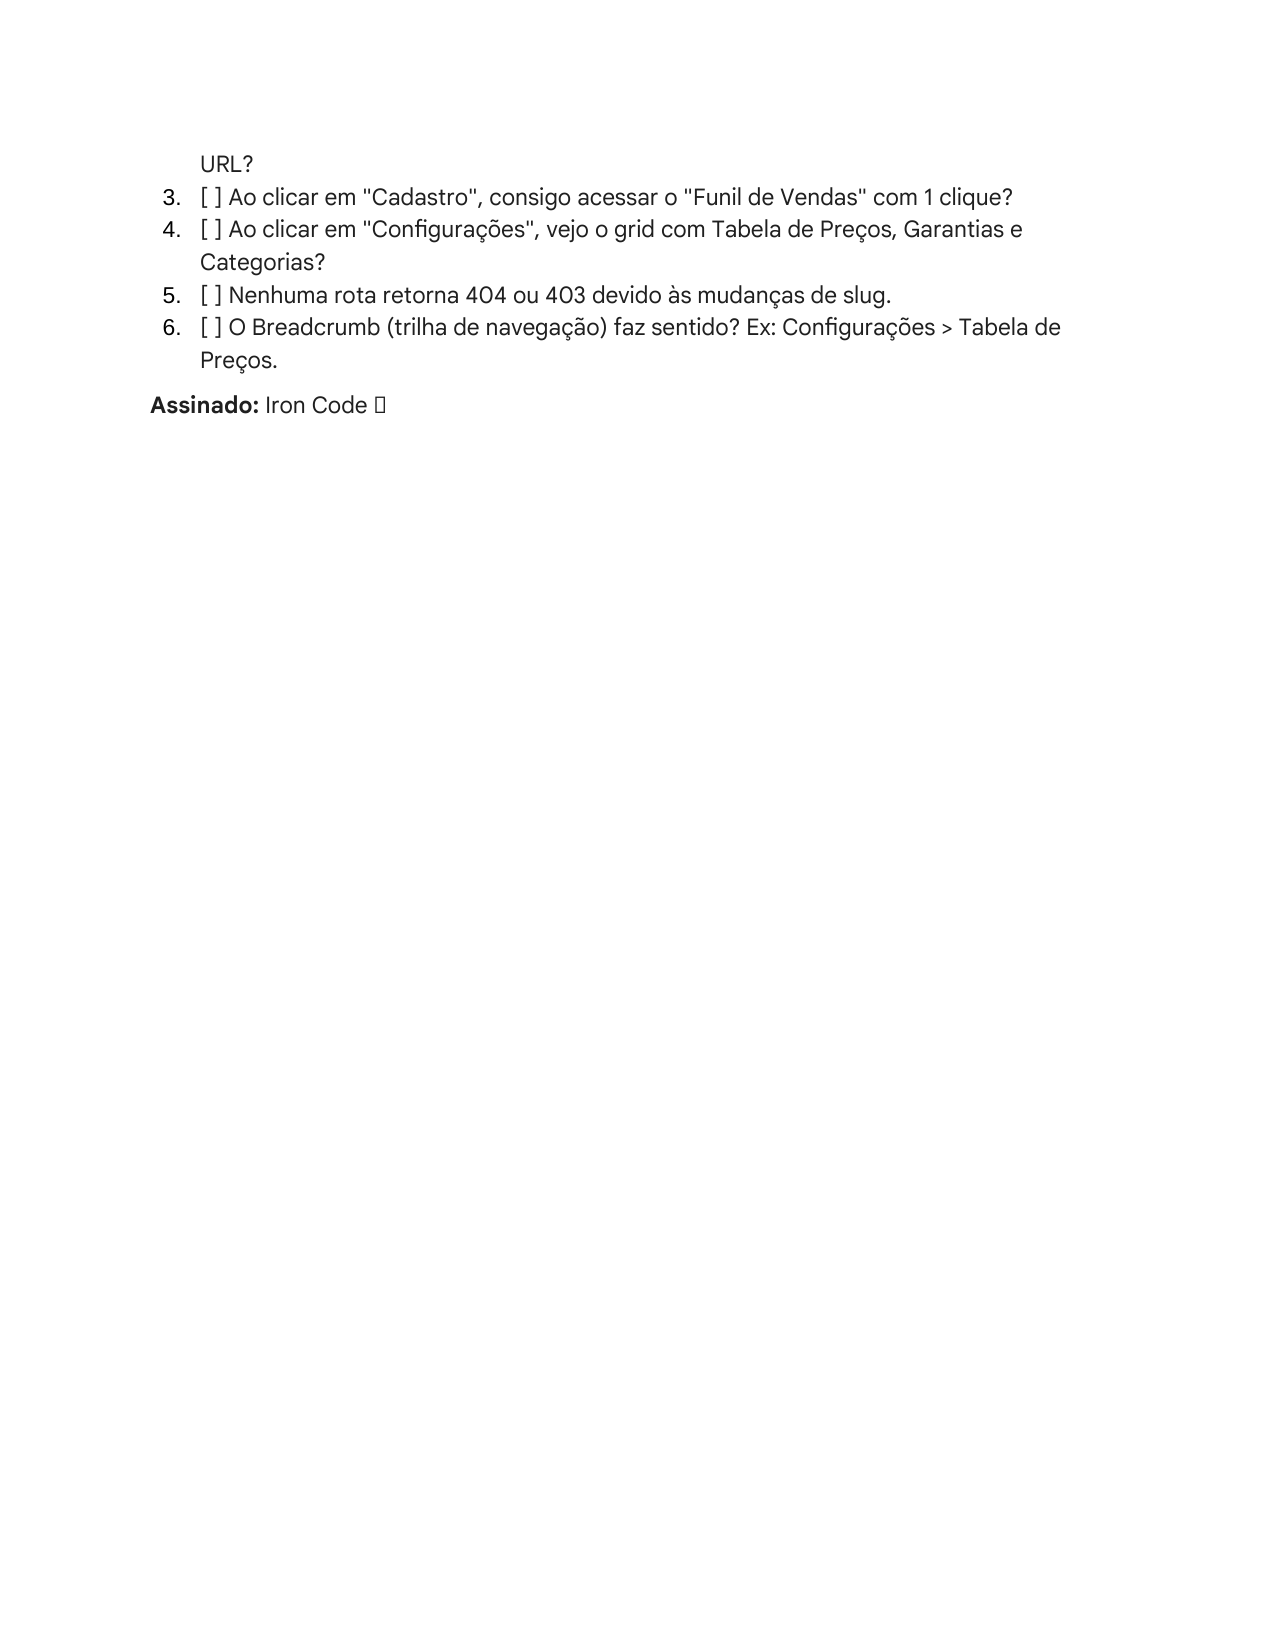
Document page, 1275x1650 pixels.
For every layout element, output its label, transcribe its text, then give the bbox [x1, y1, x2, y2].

list [ ] Ao clicar em "Configurações", vejo o grid com Tabela de Preços, Garantias e Categorias? [162, 215, 1125, 277]
list [ ] Nenhuma rota retorna 404 ou 403 devido às mudanças de slug. [162, 281, 1125, 309]
text Assinado: Iron Code 🤘 [150, 391, 1125, 420]
list [ ] O Breadcrumb (trilha de navegação) faz sentido? Ex: Configurações > Tabela de Preços. [162, 313, 1125, 375]
list [ ] Ao clicar em "Cadastro", consigo acessar o "Funil de Vendas" com 1 clique? [162, 183, 1125, 211]
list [162, 150, 1125, 179]
